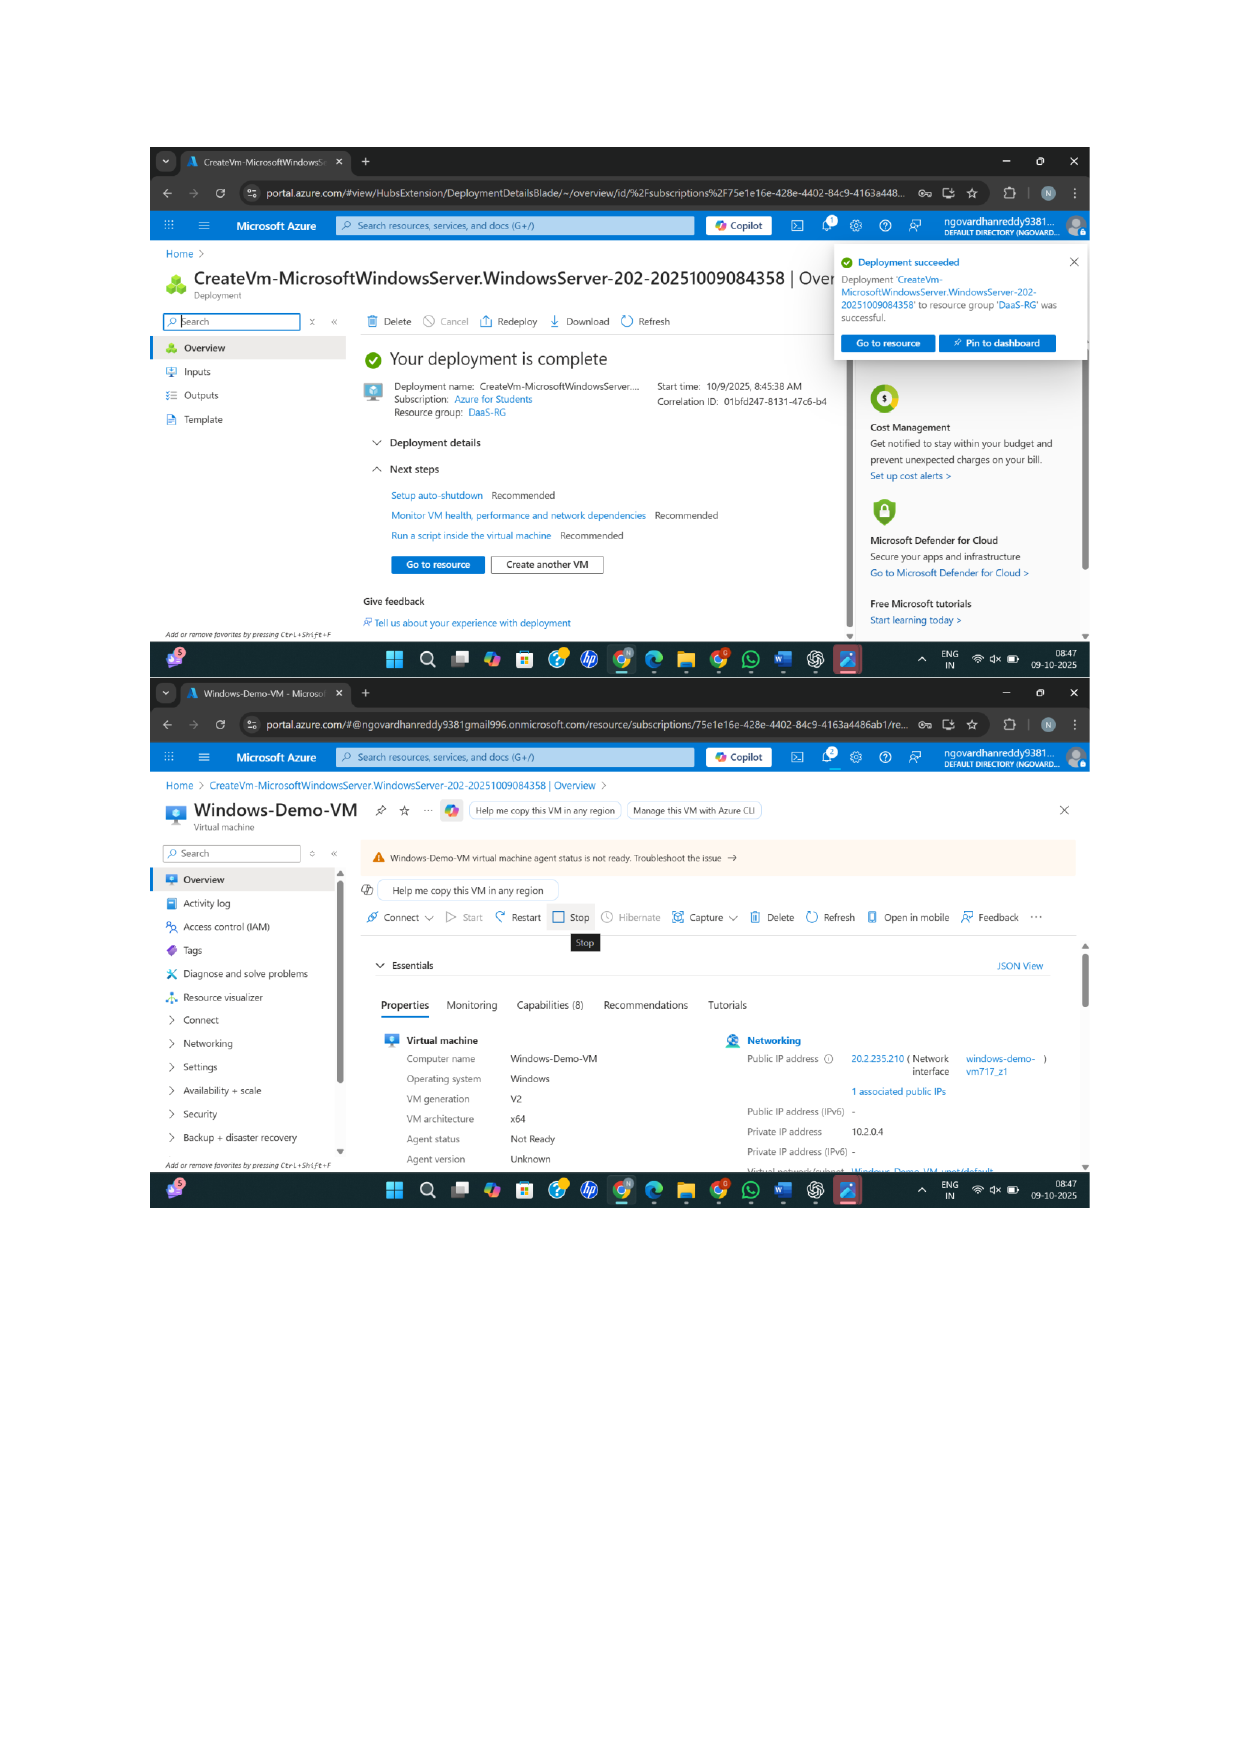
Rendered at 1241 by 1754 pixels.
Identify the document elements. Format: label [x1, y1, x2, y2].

picture [150, 147, 1090, 1208]
